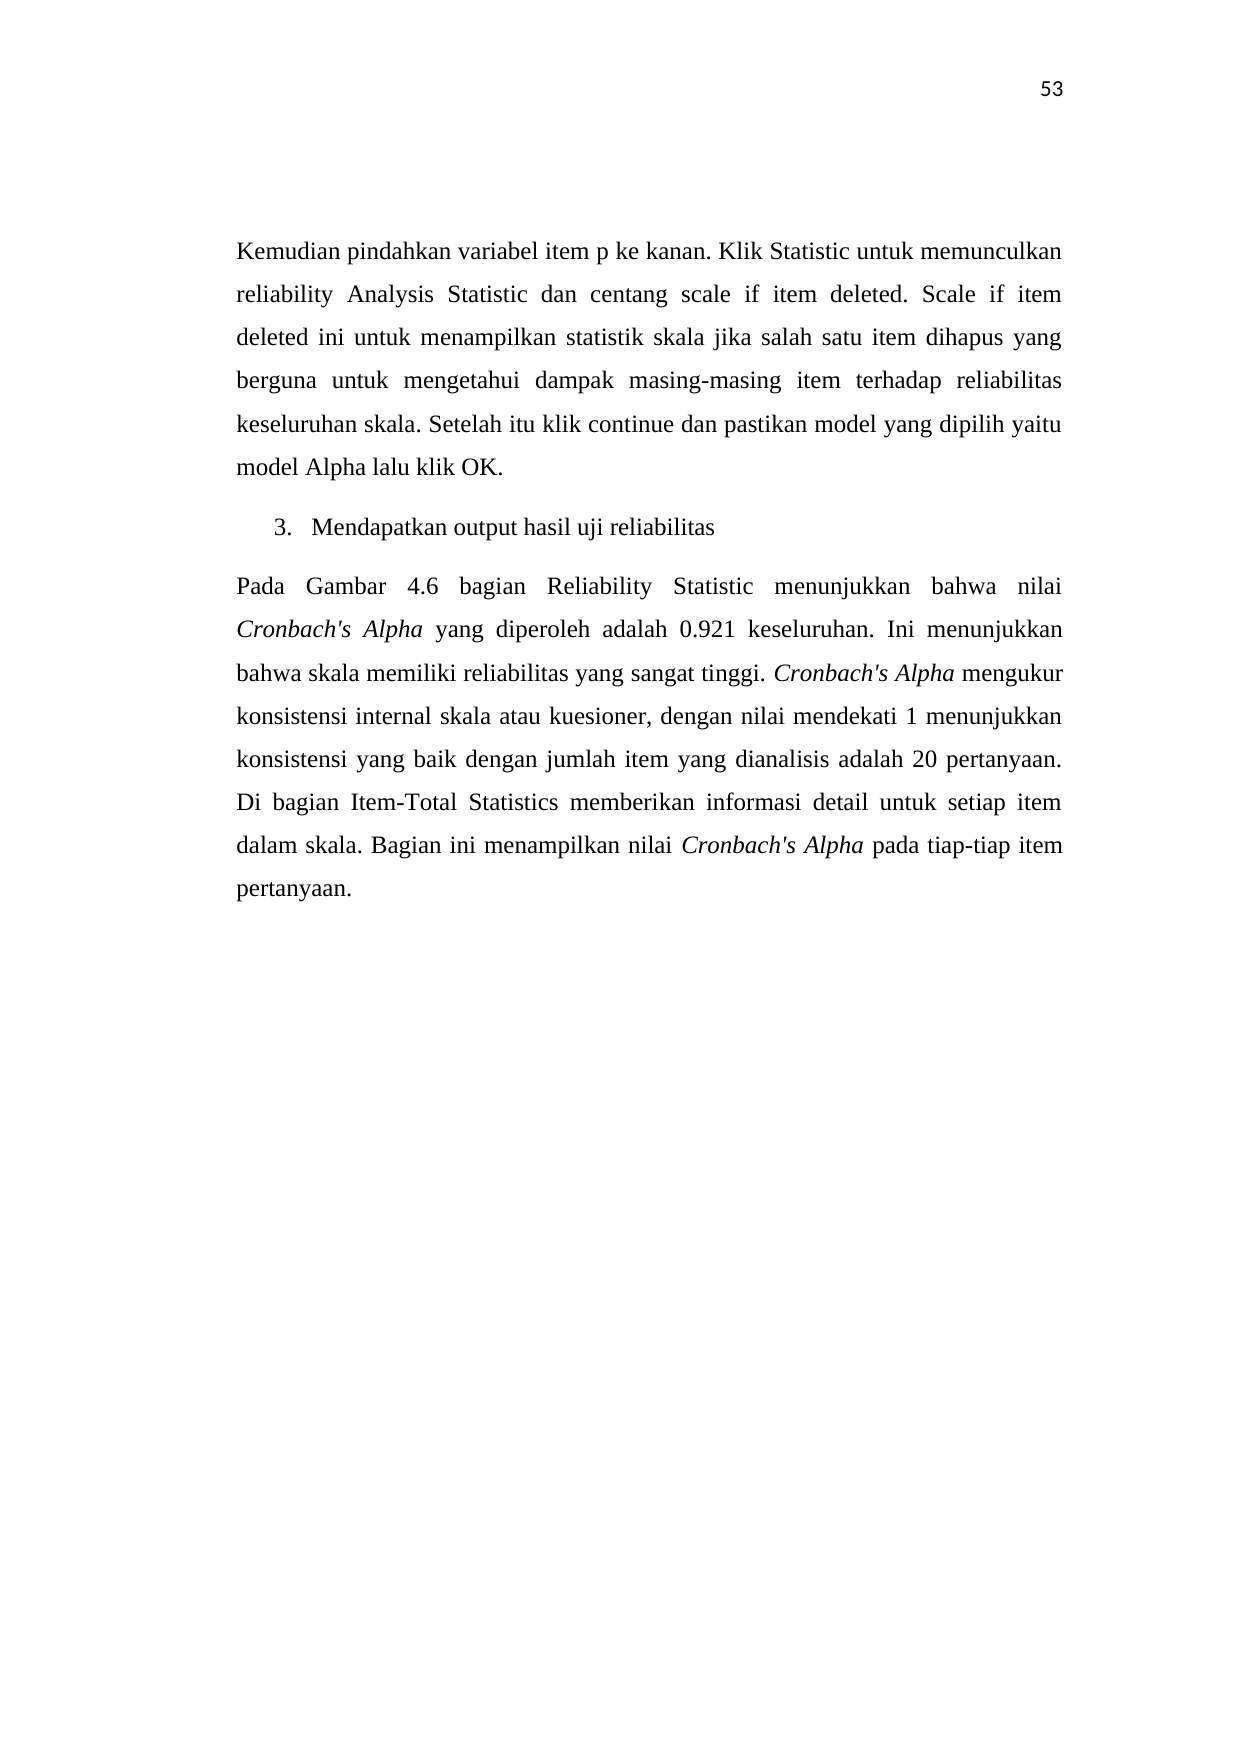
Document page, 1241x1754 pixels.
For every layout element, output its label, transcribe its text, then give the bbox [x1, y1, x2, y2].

list Mendapatkan output hasil uji reliabilitas [274, 512, 1063, 540]
text Pada Gambar 4.6 bagian Reliability Statistic menunjukkan bahwa nilai Cronbach's Alpha yang diperoleh adalah 0.921 keseluruhan. Ini menunjukkan bahwa skala memiliki reliabilitas yang sangat tinggi. Cronbach's Alpha mengukur konsistensi internal skala atau kuesioner, dengan nilai mendekati 1 menunjukkan konsistensi yang baik dengan jumlah item yang dianalisis adalah 20 pertanyaan. Di bagian Item-Total Statistics memberikan informasi detail untuk setiap item dalam skala. Bagian ini menampilkan nilai Cronbach's Alpha pada tiap-tiap item pertanyaan. [236, 571, 1063, 902]
text Kemudian pindahkan variabel item p ke kanan. Klik Statistic untuk memunculkan reliability Analysis Statistic dan centang scale if item deleted. Scale if item deleted ini untuk menampilkan statistik skala jika salah satu item dihapus yang berguna untuk mengetahui dampak masing-masing item terhadap reliabilitas keseluruhan skala. Setelah itu klik continue dan pastikan model yang dipilih yaitu model Alpha lalu klik OK. [236, 236, 1063, 481]
